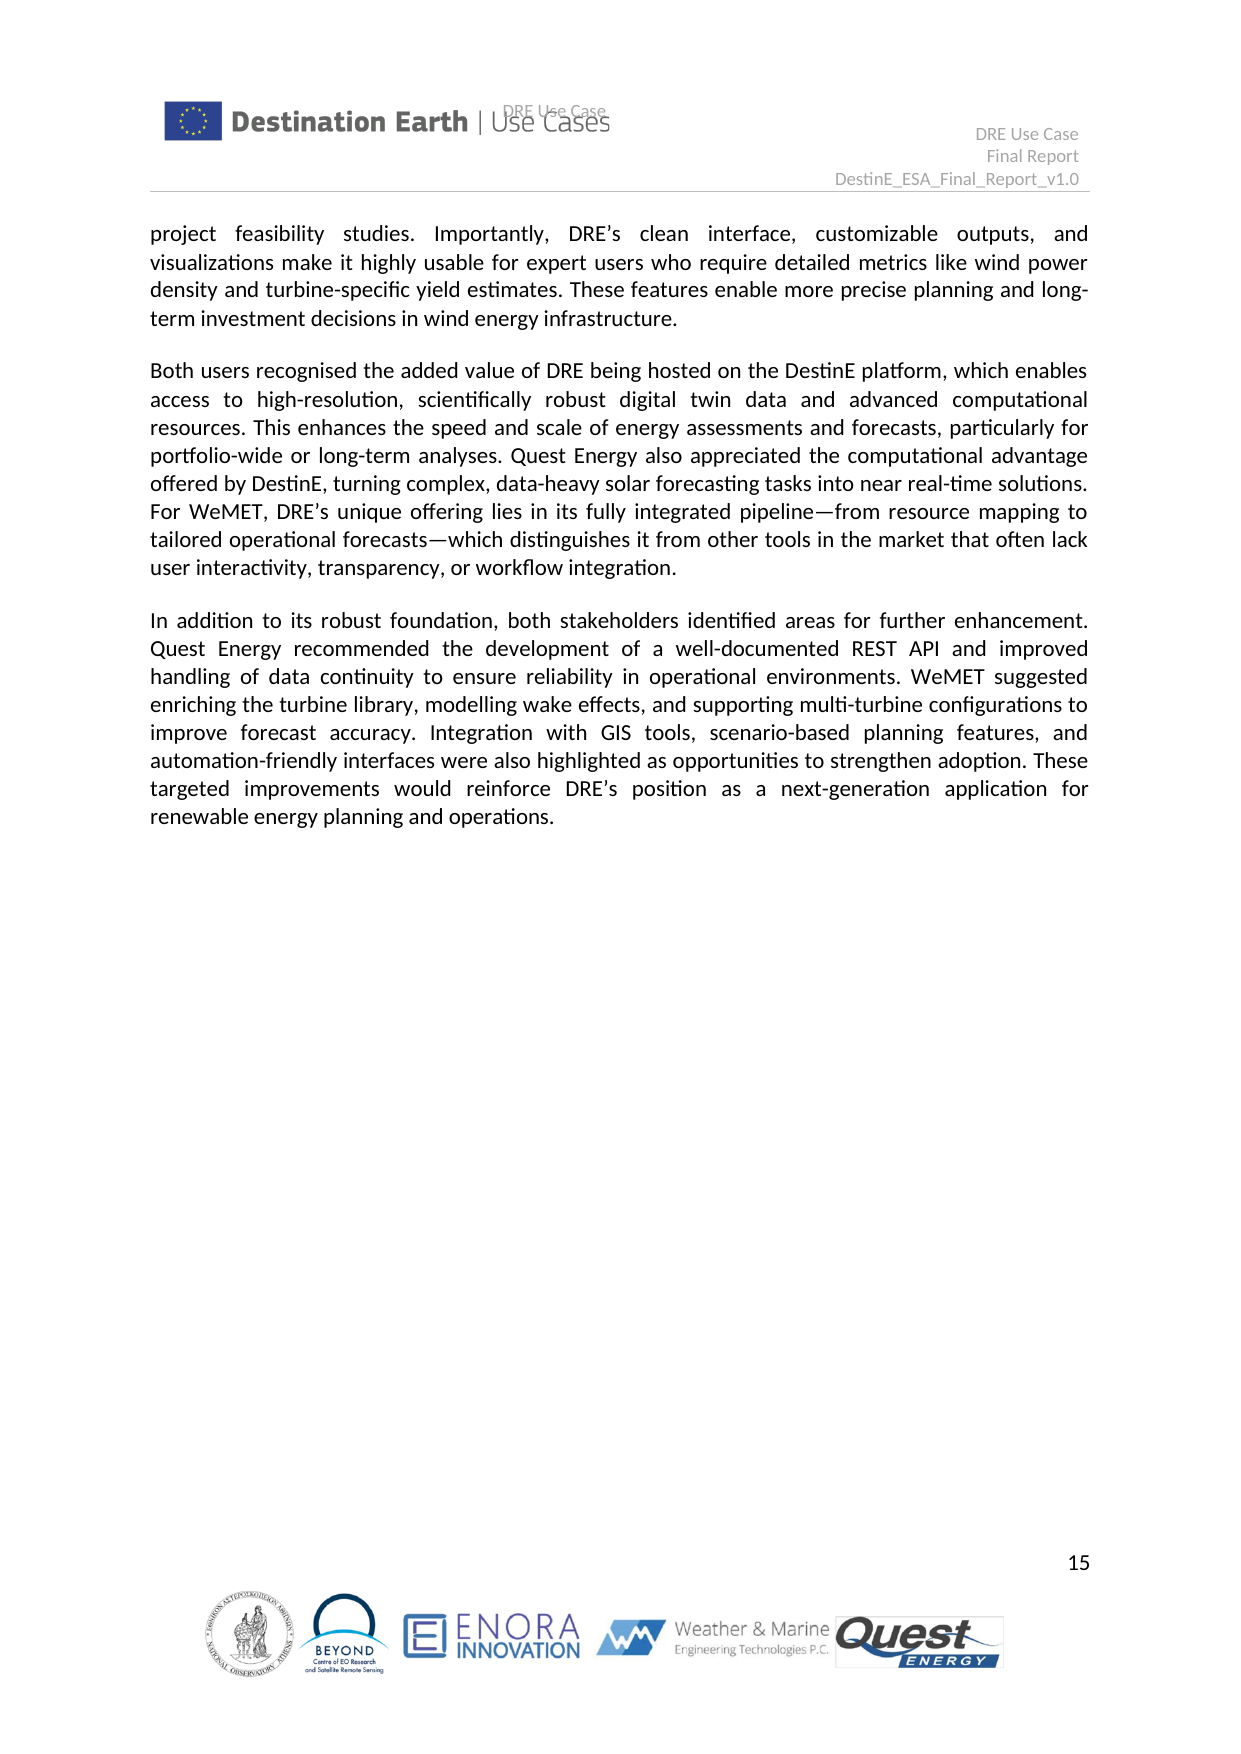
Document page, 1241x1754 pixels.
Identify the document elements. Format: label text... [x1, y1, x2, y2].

picture [189, 1576, 1014, 1687]
text Both users recognised the added value of DRE being hosted on the DestinE platform, which enables access to high-resolution, scientifically robust digital twin data and advanced computational resources. This enhances the speed and scale of energy assessments and forecasts, particularly for portfolio-wide or long-term analyses. Quest Energy also appreciated the computational advantage offered by DestinE, turning complex, data-heavy solar forecasting tasks into near real-time solutions. For WeMET, DRE’s unique offering lies in its fully integrated pipeline—from resource mapping to tailored operational forecasts—which distinguishes it from other tools in the market that often lack user interactivity, transparency, or workflow integration. [150, 357, 1090, 581]
text In addition to its robust foundation, both stakeholders identified areas for further enhancement. Quest Energy recommended the development of a well-documented REST API and improved handling of data continuity to ensure reliability in operational environments. WeMET suggested enriching the turbine library, modelling wake effects, and supporting multi-turbine configurations to improve forecast accuracy. Integration with GIS tools, scenario-based planning features, and automation-friendly interfaces were also highlighted as opportunities to strengthen adoption. These targeted improvements would reinforce DRE’s position as a next-generation application for renewable energy planning and operations. [150, 606, 1090, 830]
picture [161, 98, 610, 145]
